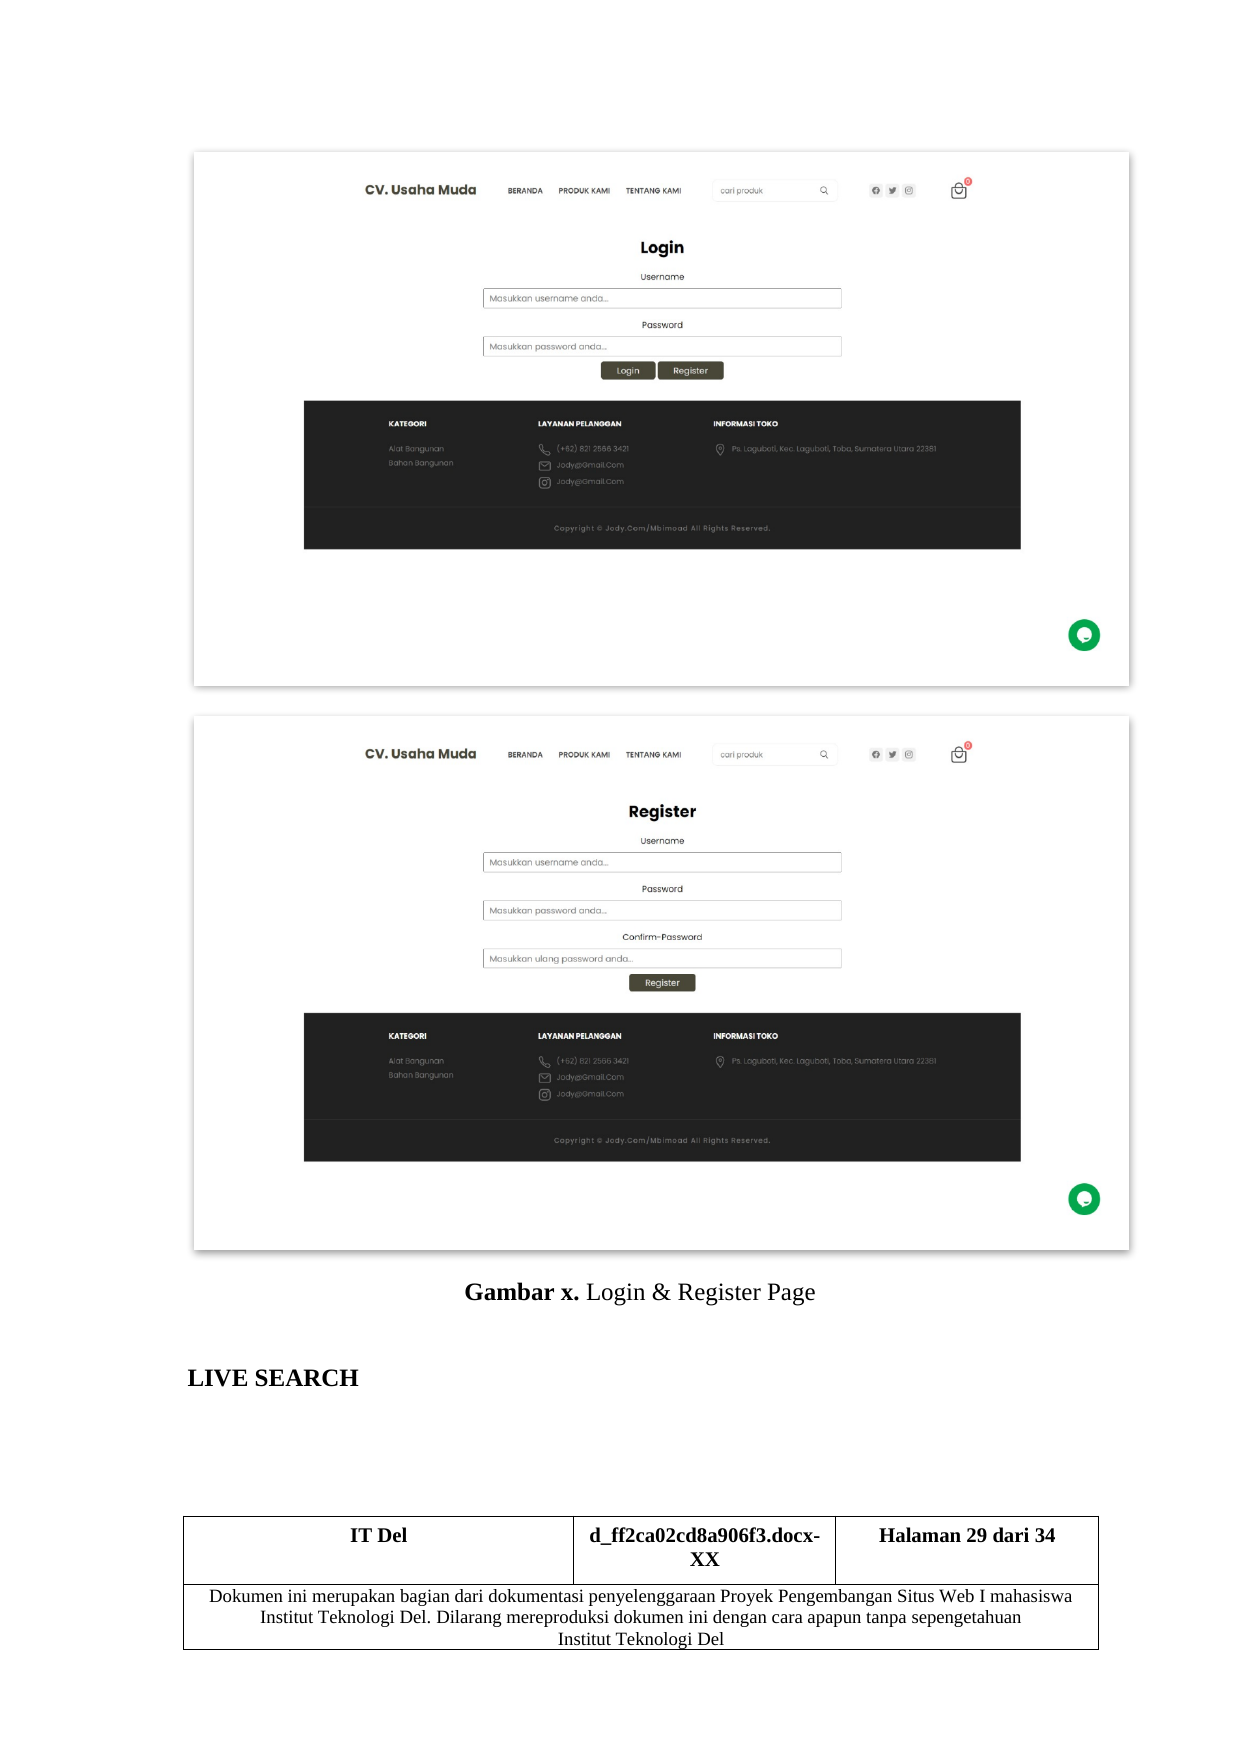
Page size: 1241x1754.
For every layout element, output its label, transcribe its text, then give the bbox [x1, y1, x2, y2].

text Gambar x. Login & Register Page [187, 1277, 1092, 1305]
text LIVE SEARCH [187, 1363, 1092, 1392]
picture [209, 166, 1114, 671]
picture [209, 731, 1114, 1236]
